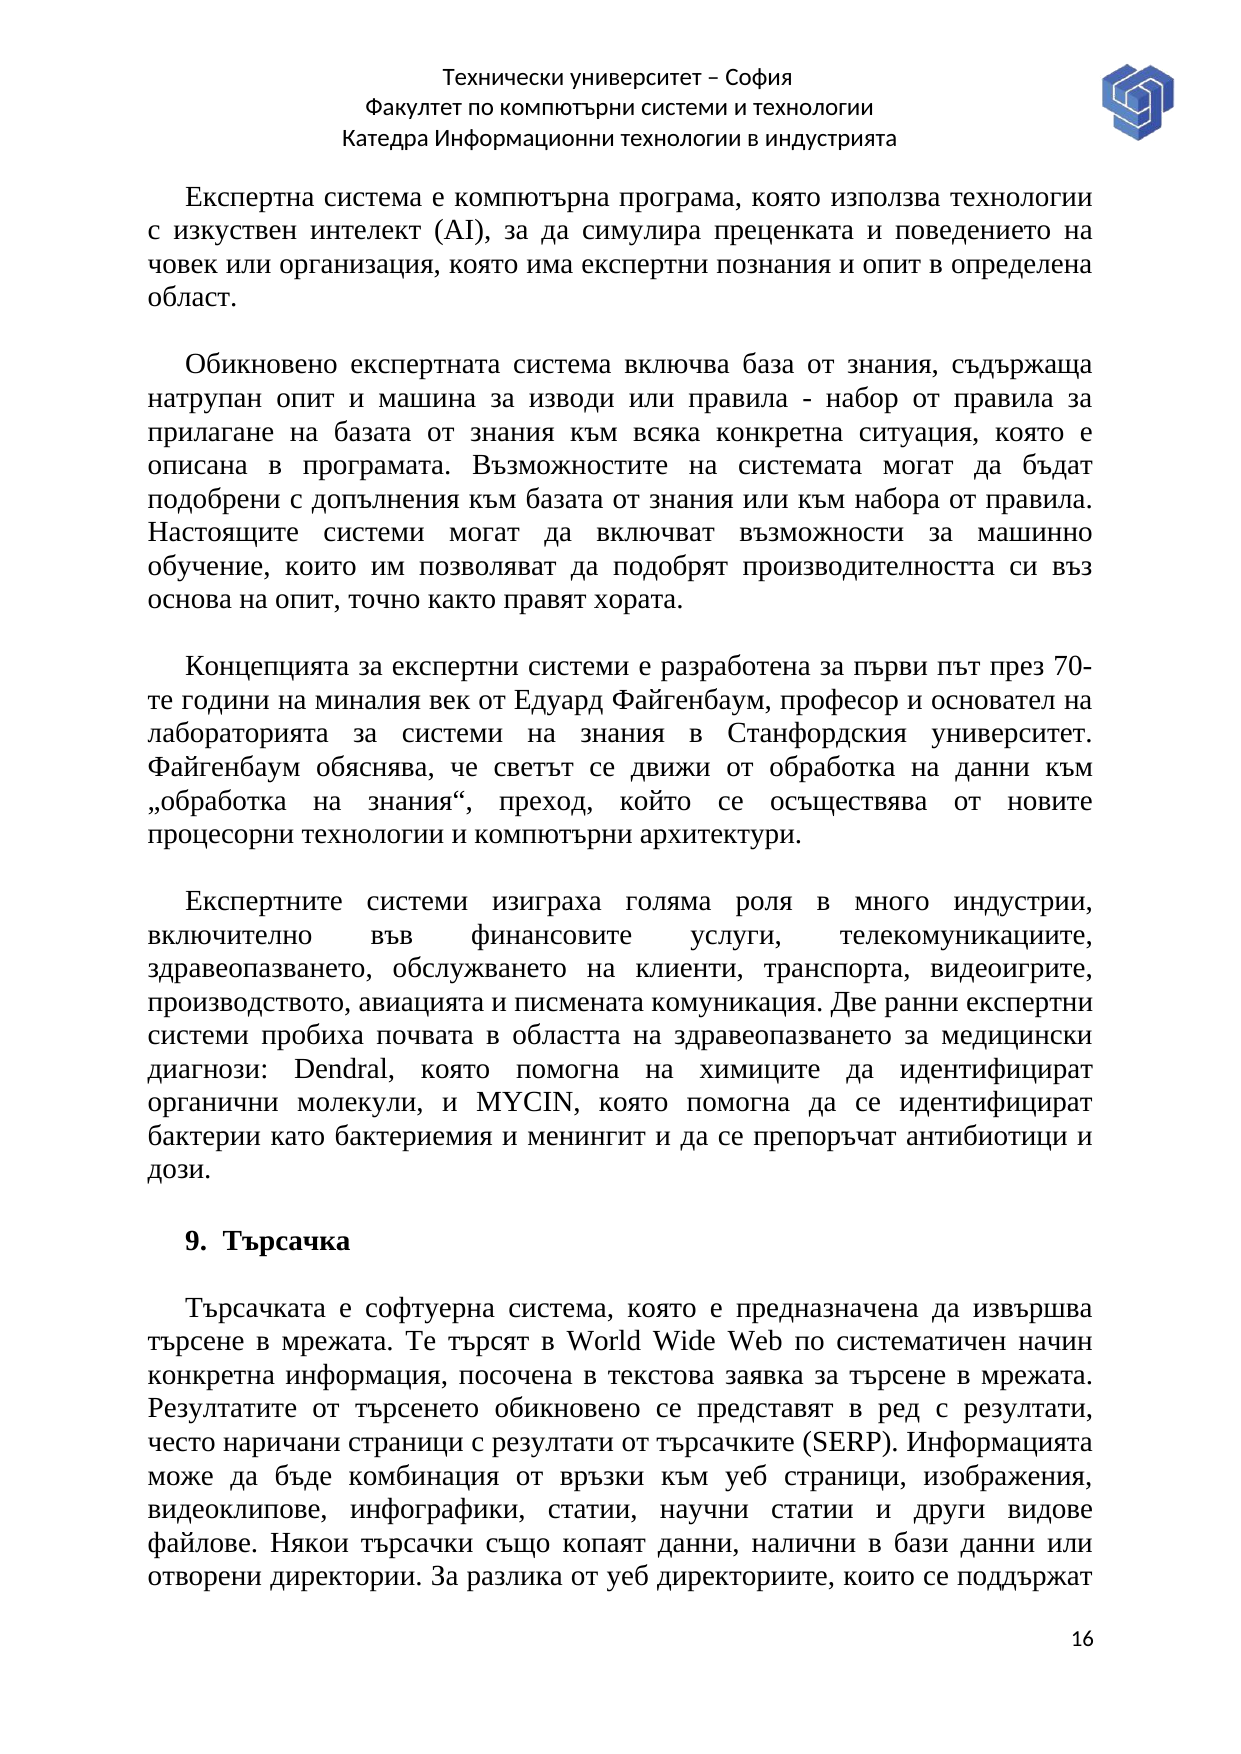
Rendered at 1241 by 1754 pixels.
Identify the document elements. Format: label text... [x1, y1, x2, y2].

text Експертните системи изиграха голяма роля в много индустрии, включително във финансовите услуги, телекомуникациите, здравеопазването, обслужването на клиенти, транспорта, видеоигрите, производството, авиацията и писмената комуникация. Две ранни експертни системи пробиха почвата в областта на здравеопазването за медицински диагнози: Dendral, която помогна на химиците да идентифицират органични молекули, и MYCIN, която помогна да се идентифицират бактерии като бактериемия и менингит и да се препоръчат антибиотици и дози. [147, 883, 1094, 1185]
text Концепцията за експертни системи е разработена за първи път през 70-те години на миналия век от Едуард Файгенбаум, професор и основател на лабораторията за системи на знания в Станфордския университет. Файгенбаум обяснява, че светът се движи от обработка на данни към „обработка на знания“, преход, който се осъществява от новите процесорни технологии и компютърни архитектури. [147, 648, 1094, 850]
subtitle Търсачка [185, 1223, 1094, 1256]
text Обикновено експертната система включва база от знания, съдържаща натрупан опит и машина за изводи или правила - набор от правила за прилагане на базата от знания към всяка конкретна ситуация, която е описана в програмата. Възможностите на системата могат да бъдат подобрени с допълнения към базата от знания или към набора от правила. Настоящите системи могат да включват възможности за машинно обучение, които им позволяват да подобрят производителността си въз основа на опит, точно както правят хората. [147, 347, 1094, 615]
picture [1092, 56, 1184, 148]
text Експертна система е компютърна програма, която използва технологии с изкуствен интелект (AI), за да симулира преценката и поведението на човек или организация, която има експертни познания и опит в определена област. [147, 179, 1094, 313]
